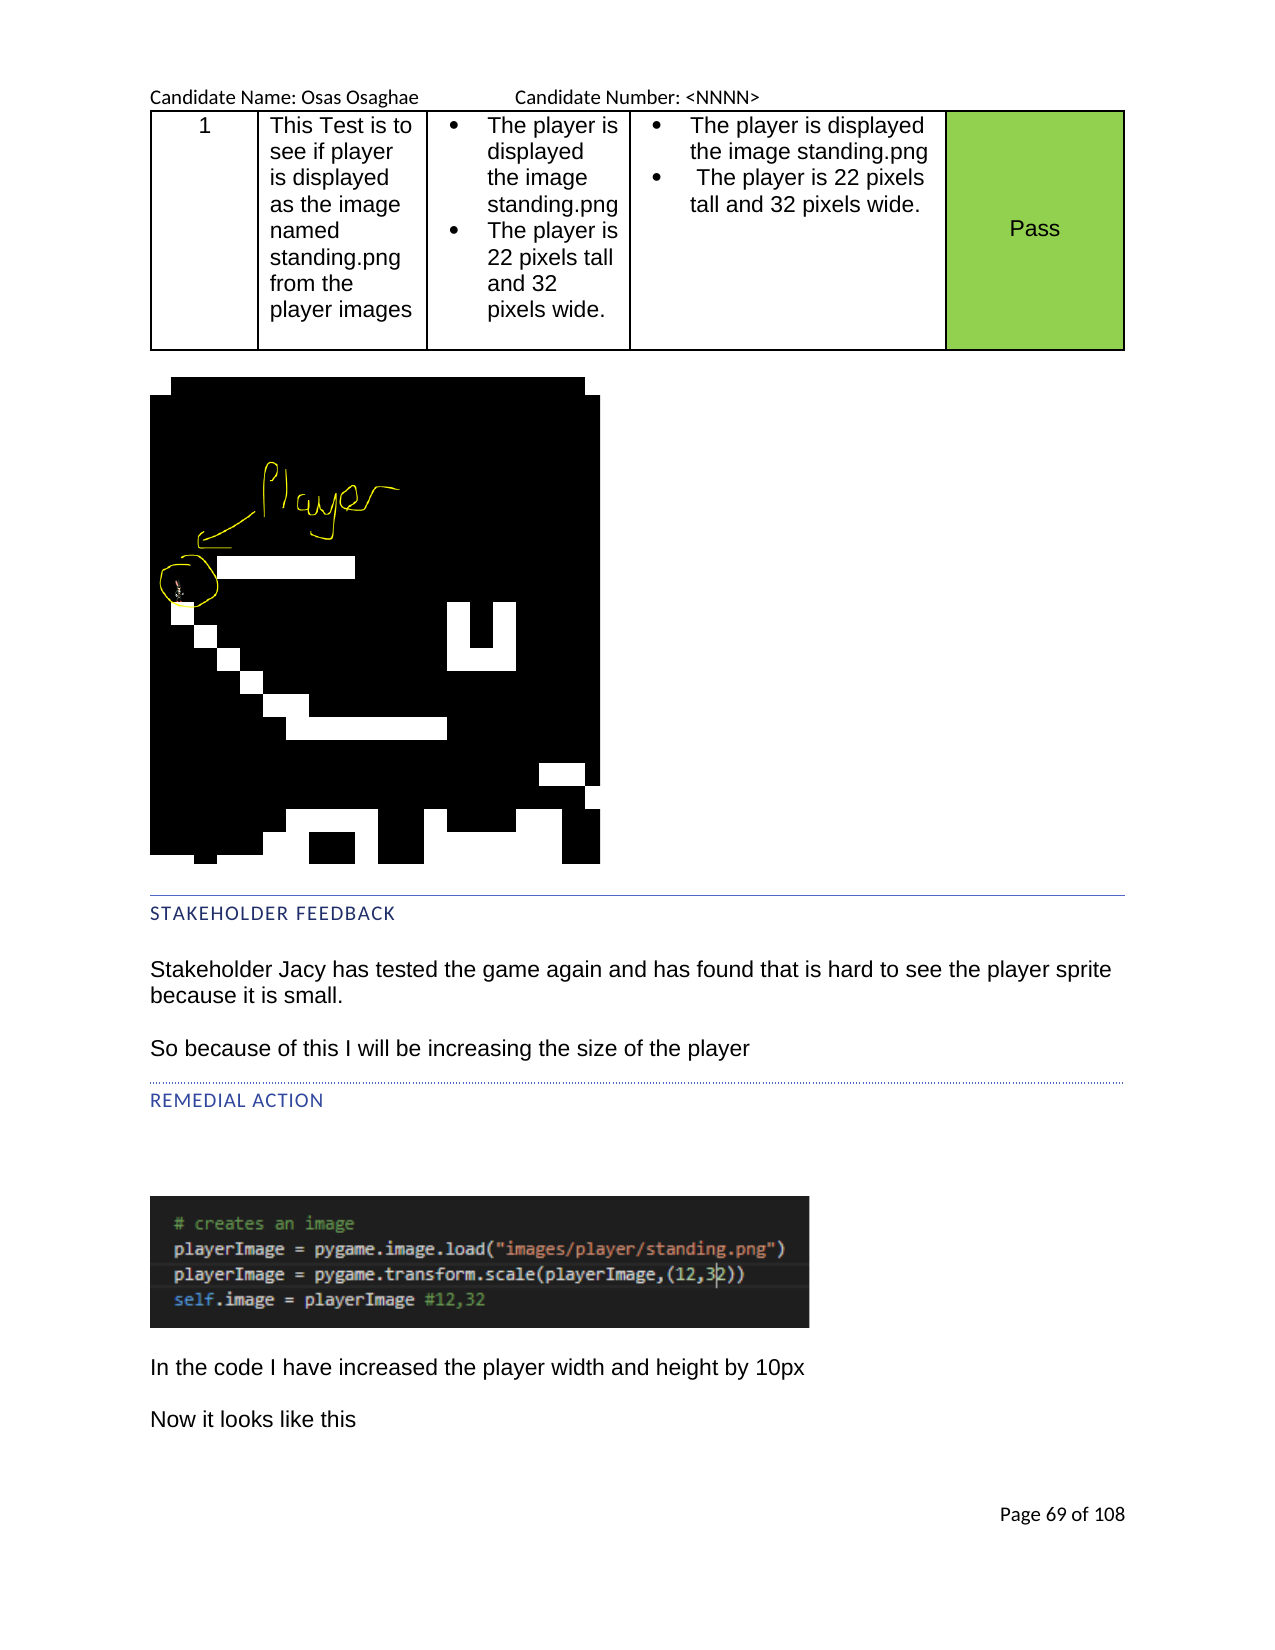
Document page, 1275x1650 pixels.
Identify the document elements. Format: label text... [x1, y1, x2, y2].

picture [150, 1196, 810, 1328]
text In the code I have increased the player width and height by 10px [150, 1353, 1125, 1380]
subtitle StakeHolder Feedback [150, 896, 1125, 926]
picture [150, 377, 600, 864]
subtitle Remedial Action [150, 1082, 1125, 1113]
text So because of this I will be increasing the size of the player [150, 1035, 1125, 1061]
table_cell Pass [947, 112, 1123, 349]
text Stakeholder Jacy has tested the game again and has found that is hard to see the player sprite because it is small. [150, 956, 1125, 1008]
table_cell The player is displayed the image standing.png The player is 22 pixels tall and 32 pixels wide. [428, 112, 629, 349]
table_cell 1 [152, 112, 257, 349]
table_cell This Test is to see if player is displayed as the image named standing.png from the player images [259, 112, 426, 349]
text Now it looks like this [150, 1406, 1125, 1433]
table_cell The player is displayed the image standing.png The player is 22 pixels tall and 32 pixels wide. [631, 112, 945, 349]
